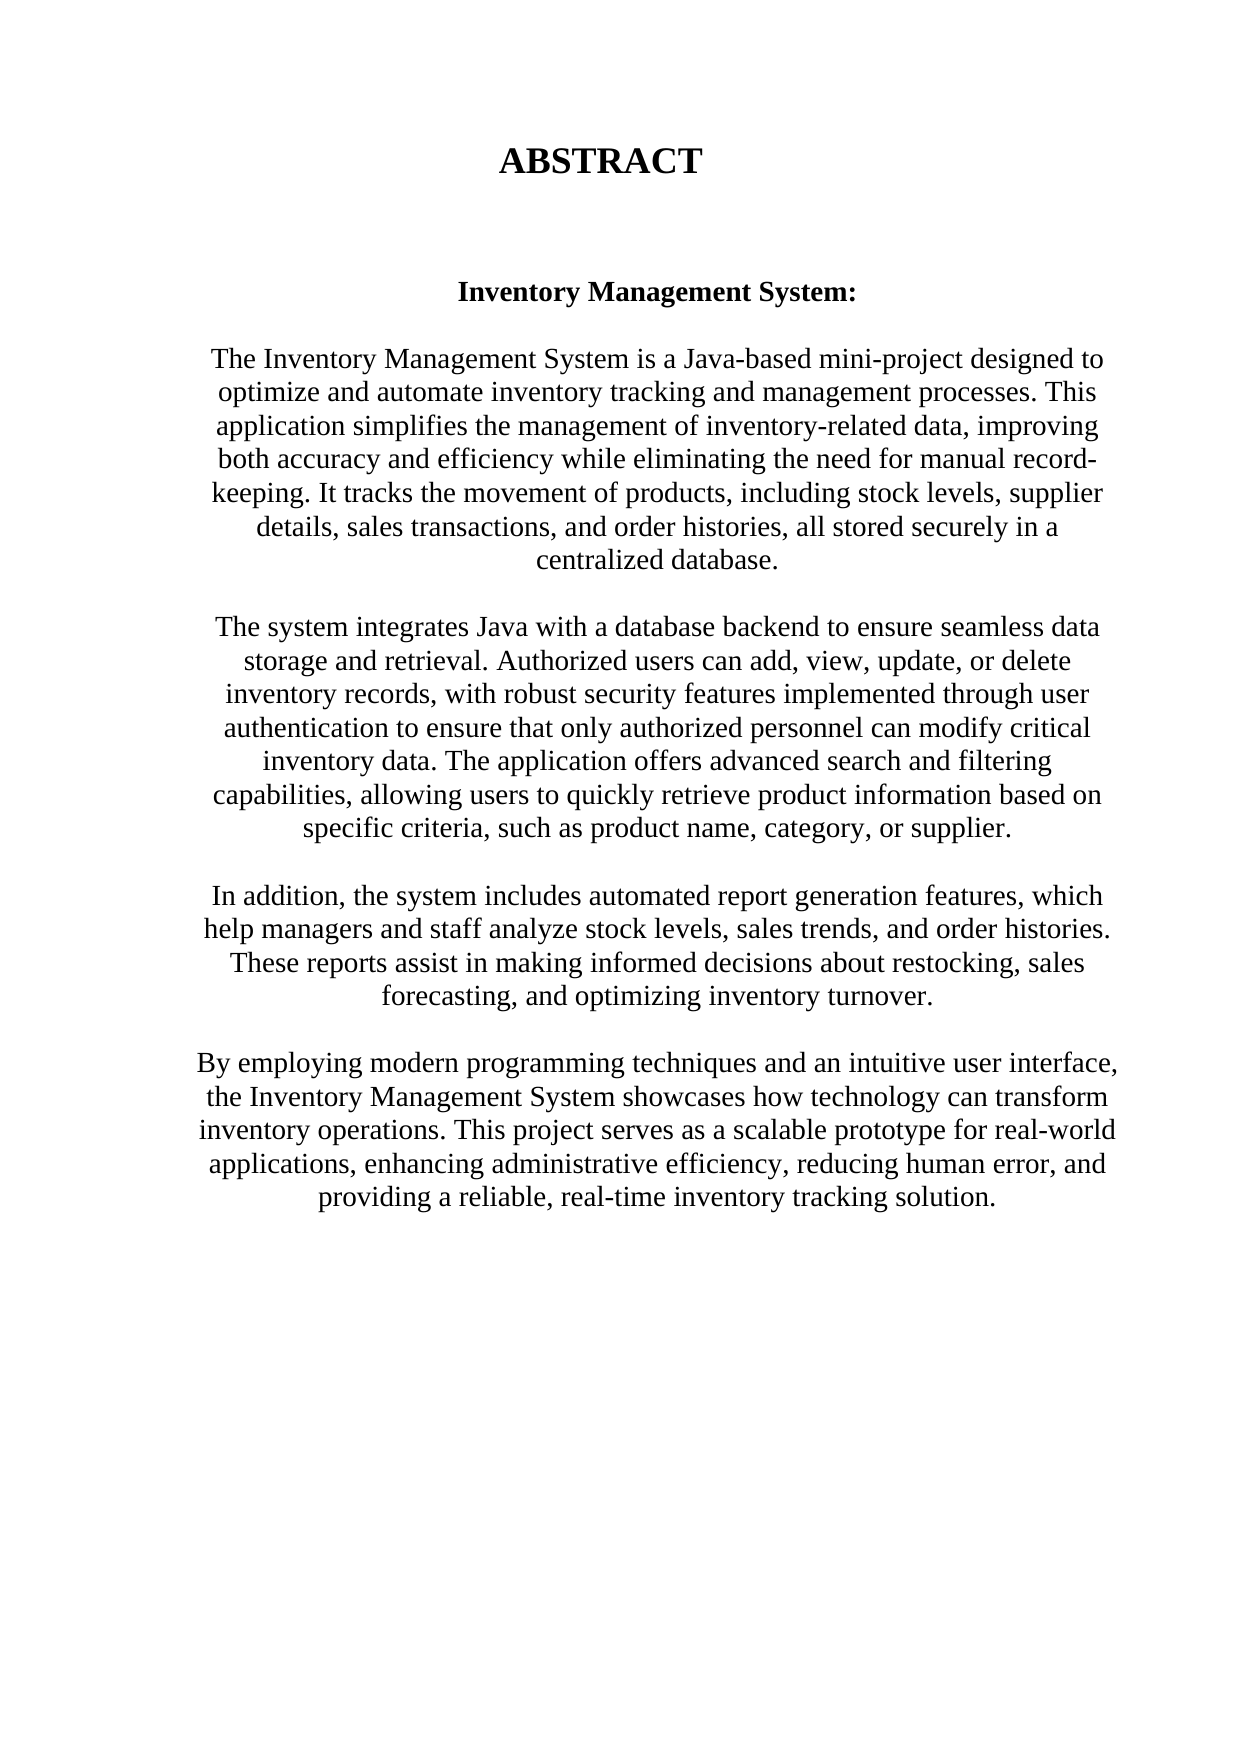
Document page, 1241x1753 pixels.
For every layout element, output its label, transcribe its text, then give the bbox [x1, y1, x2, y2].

text Inventory Management System: [189, 274, 1126, 307]
text In addition, the system includes automated report generation features, which help managers and staff analyze stock levels, sales trends, and order histories. These reports assist in making informed decisions about restocking, sales forecasting, and optimizing inventory turnover. [189, 878, 1126, 1012]
text The system integrates Java with a database backend to ensure seamless data storage and retrieval. Authorized users can add, view, update, or delete inventory records, with robust security features implemented through user authentication to ensure that only authorized personnel can modify critical inventory data. The application offers advanced search and filtering capabilities, allowing users to quickly retrieve product information based on specific criteria, such as product name, category, or supplier. [189, 609, 1126, 844]
text By employing modern programming techniques and an intuitive user interface, the Inventory Management System showcases how technology can transform inventory operations. This project serves as a scalable prototype for real-world applications, enhancing administrative efficiency, reducing human error, and providing a reliable, real-time inventory tracking solution. [189, 1045, 1126, 1213]
text The Inventory Management System is a Java-based mini-project designed to optimize and automate inventory tracking and management processes. This application simplifies the management of inventory-related data, improving both accuracy and efficiency while eliminating the need for manual record-keeping. It tracks the movement of products, including stock levels, supplier details, sales transactions, and order histories, all stored securely in a centralized database. [189, 341, 1126, 576]
text ABSTRACT [489, 139, 1184, 182]
